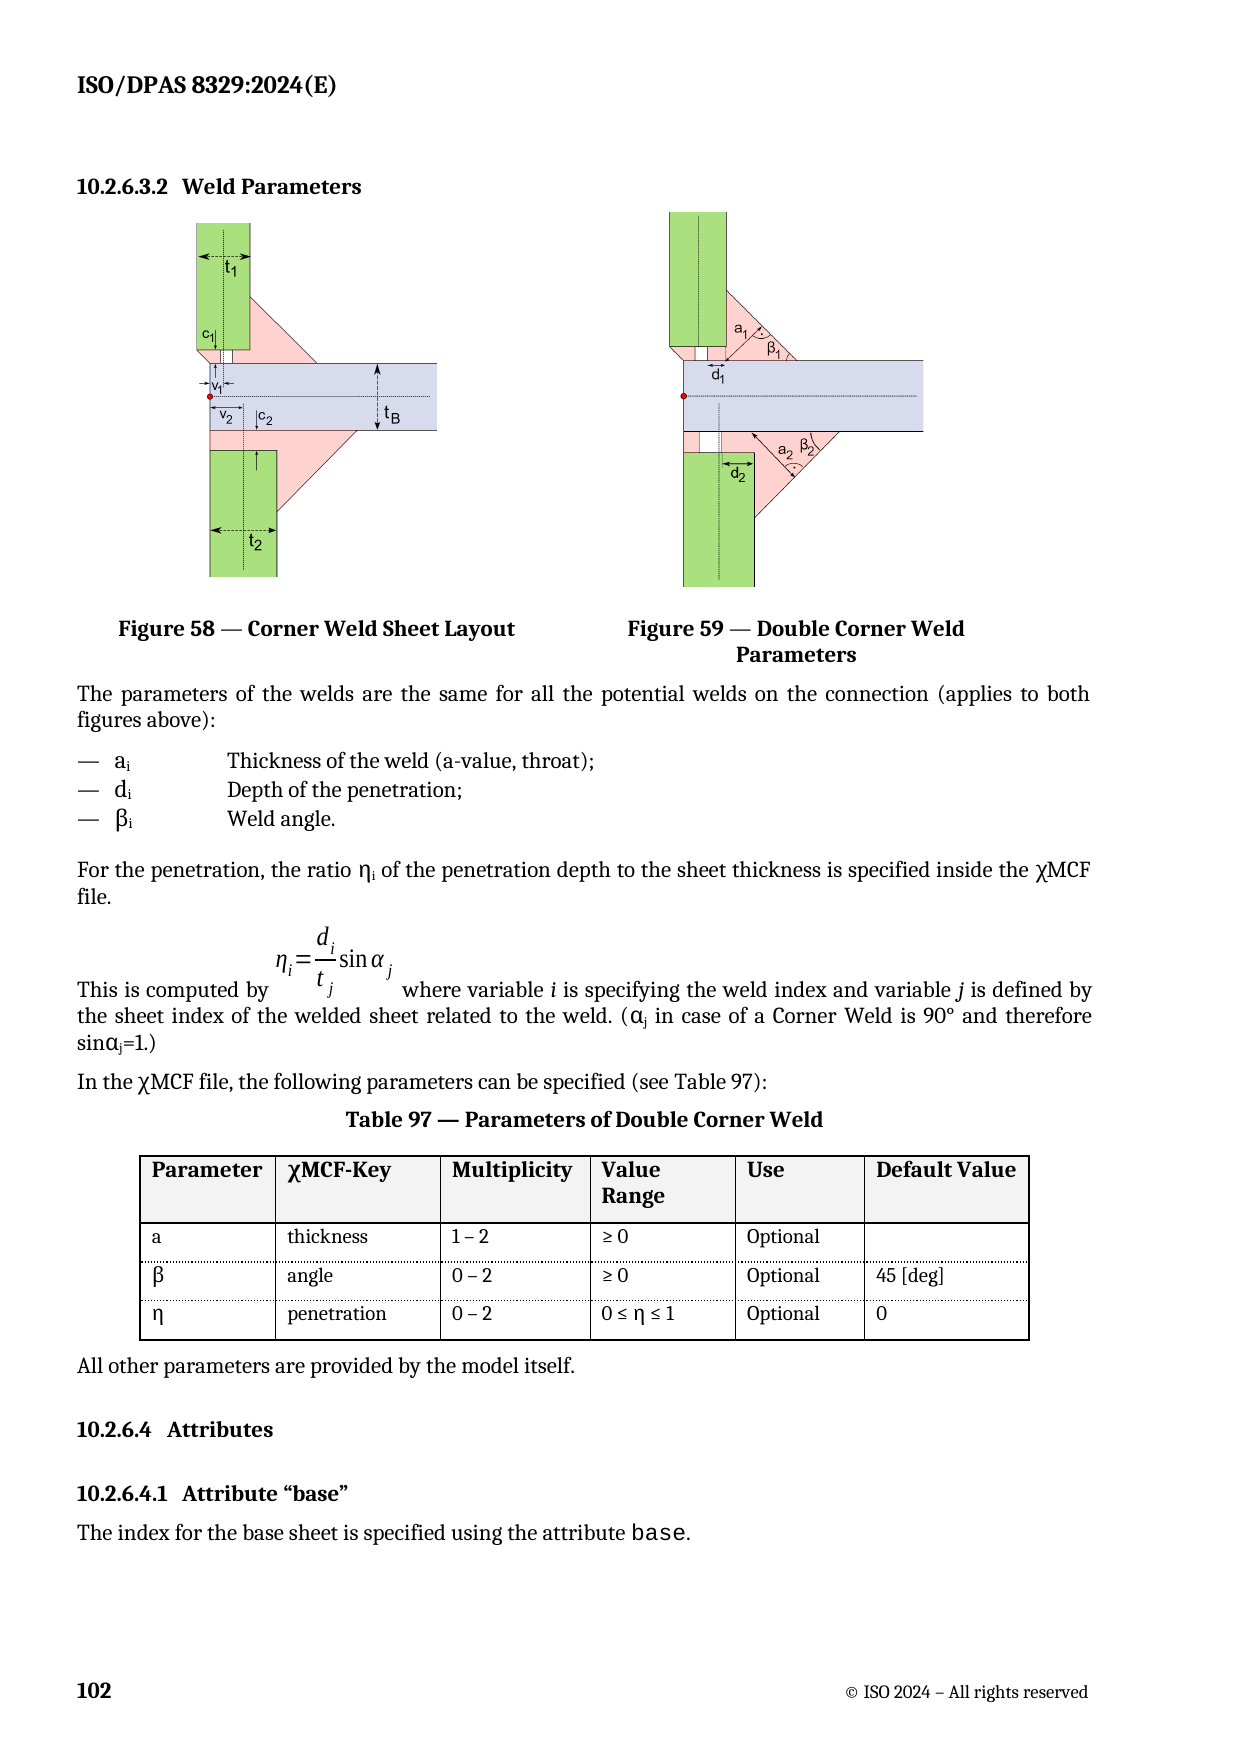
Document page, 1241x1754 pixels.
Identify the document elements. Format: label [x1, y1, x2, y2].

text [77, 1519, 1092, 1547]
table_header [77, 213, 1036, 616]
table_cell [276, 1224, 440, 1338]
picture [196, 223, 437, 577]
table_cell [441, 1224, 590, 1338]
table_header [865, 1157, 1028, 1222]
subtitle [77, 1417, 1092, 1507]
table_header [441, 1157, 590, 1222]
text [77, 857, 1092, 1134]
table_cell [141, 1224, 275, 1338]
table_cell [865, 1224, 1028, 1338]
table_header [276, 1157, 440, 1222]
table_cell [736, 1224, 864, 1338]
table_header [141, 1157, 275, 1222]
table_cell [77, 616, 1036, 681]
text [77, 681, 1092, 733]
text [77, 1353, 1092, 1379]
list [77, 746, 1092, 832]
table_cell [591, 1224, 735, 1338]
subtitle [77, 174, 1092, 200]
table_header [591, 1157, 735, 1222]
picture [669, 212, 924, 587]
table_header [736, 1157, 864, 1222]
